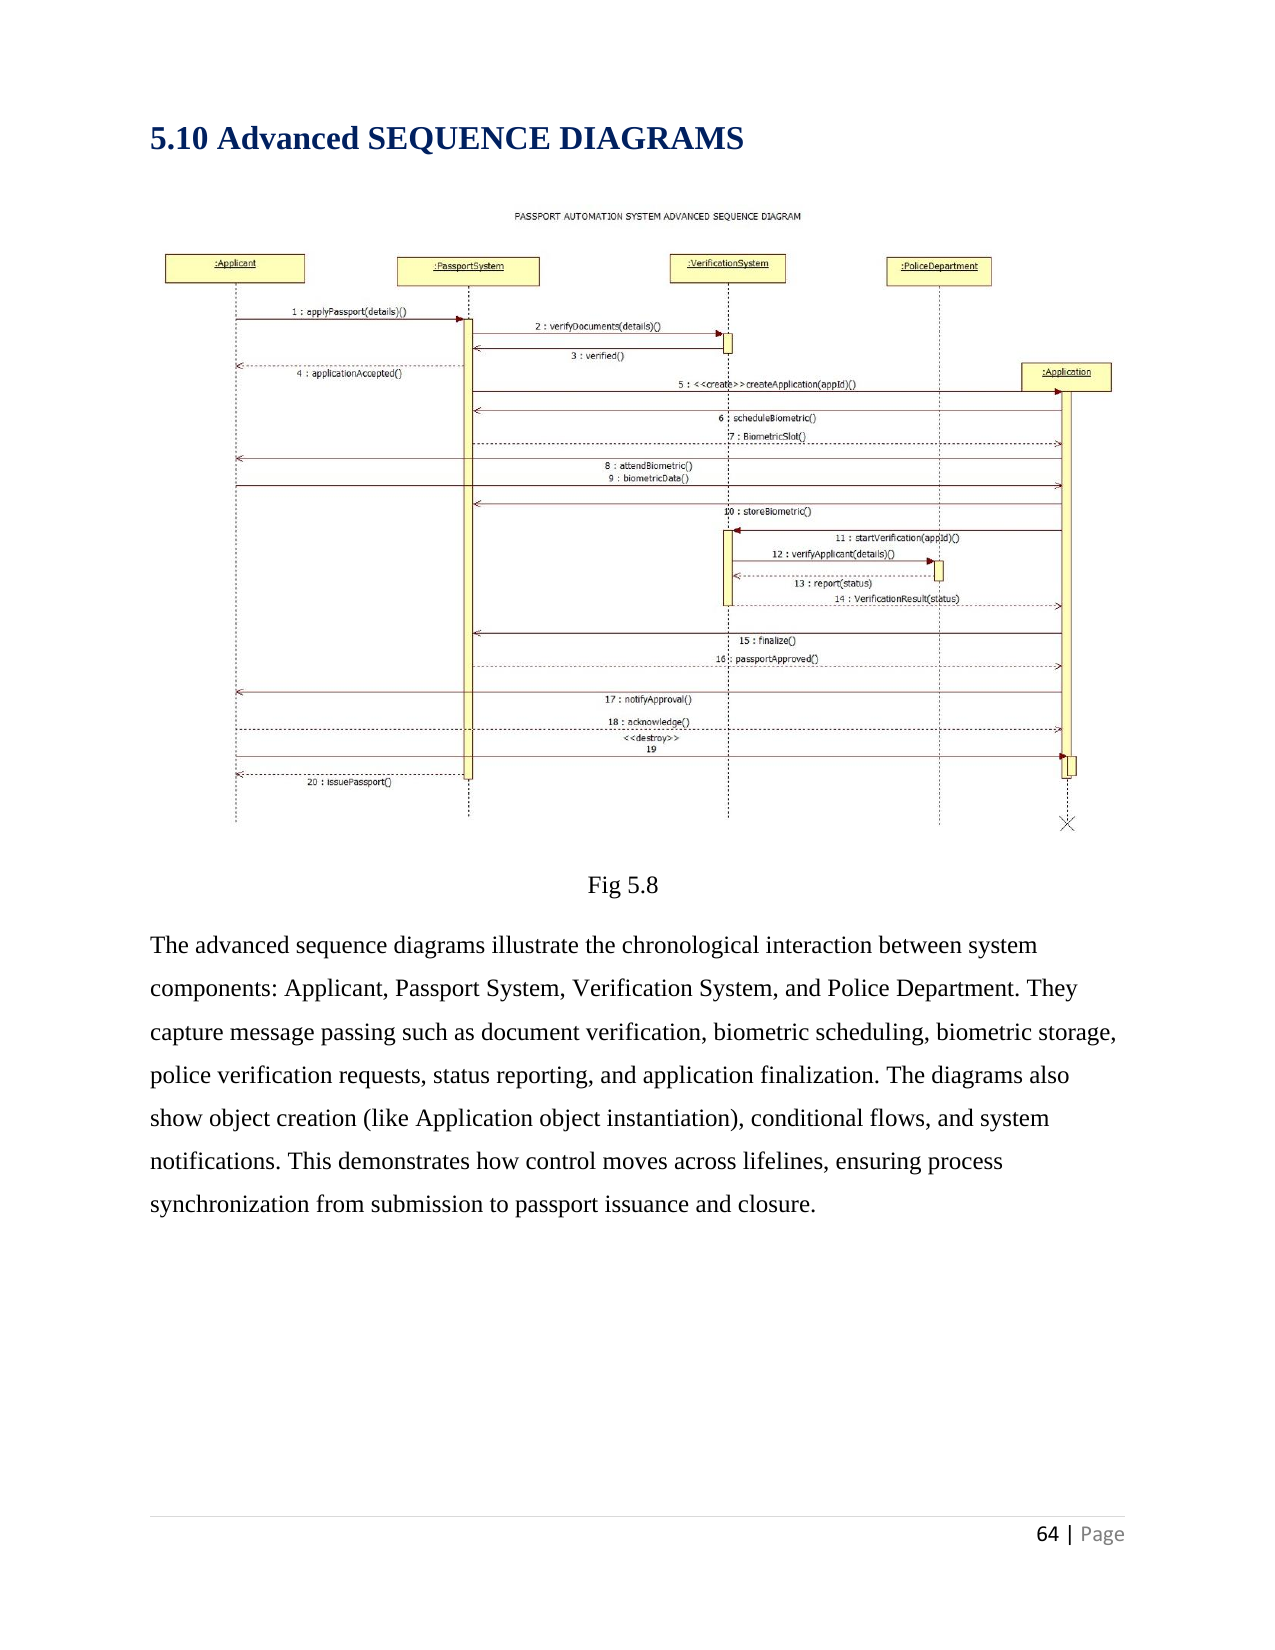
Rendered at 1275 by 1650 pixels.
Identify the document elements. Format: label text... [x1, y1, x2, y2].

text Fig 5.8 [150, 871, 1125, 899]
text The advanced sequence diagrams illustrate the chronological interaction between system components: Applicant, Passport System, Verification System, and Police Department. They capture message passing such as document verification, biometric scheduling, biometric storage, police verification requests, status reporting, and application finalization. The diagrams also show object creation (like Application object instantiation), conditional flows, and system notifications. This demonstrates how control moves across lifelines, ensuring process synchronization from submission to passport issuance and closure. [150, 930, 1125, 1218]
text 5.10 Advanced SEQUENCE DIAGRAMS [150, 118, 1125, 157]
picture [150, 192, 1125, 840]
